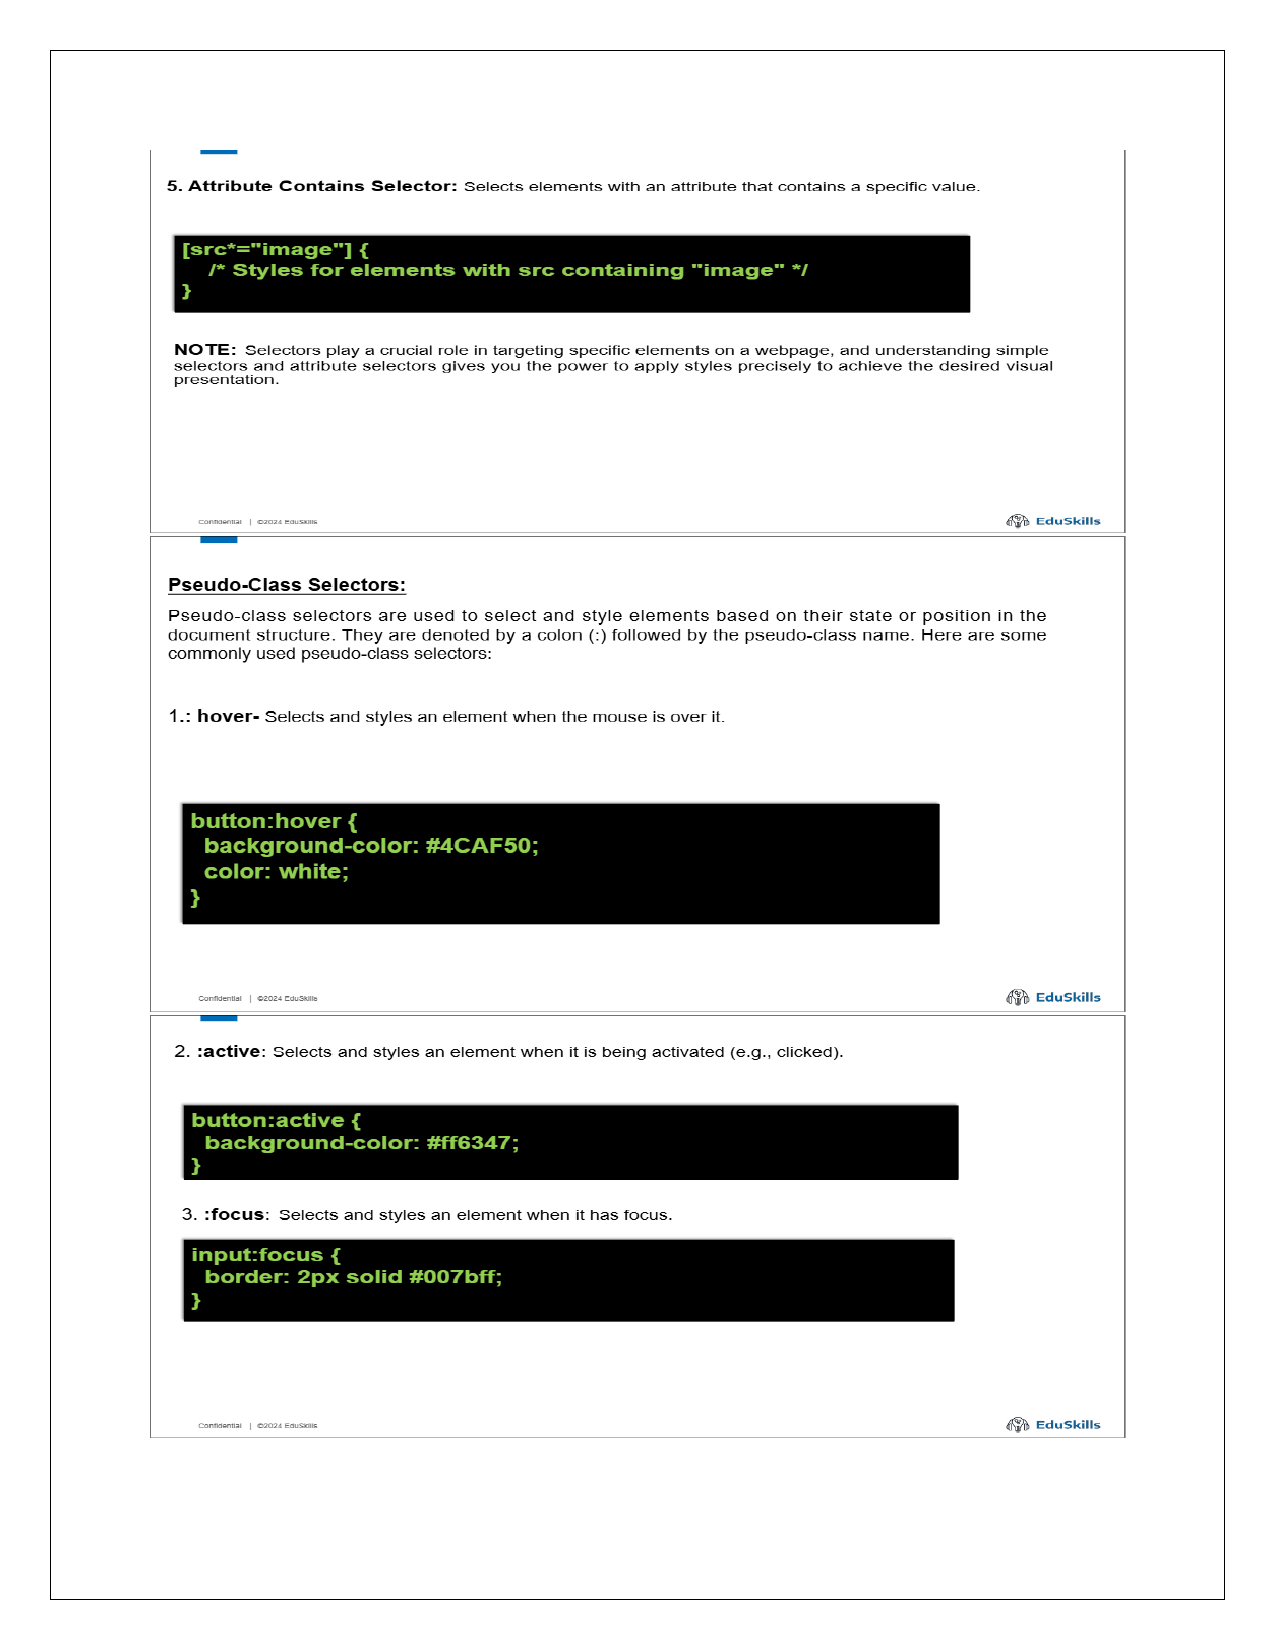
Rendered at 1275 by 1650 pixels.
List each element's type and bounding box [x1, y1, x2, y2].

picture [150, 1015, 1126, 1438]
picture [150, 536, 1126, 1012]
picture [150, 150, 1126, 533]
